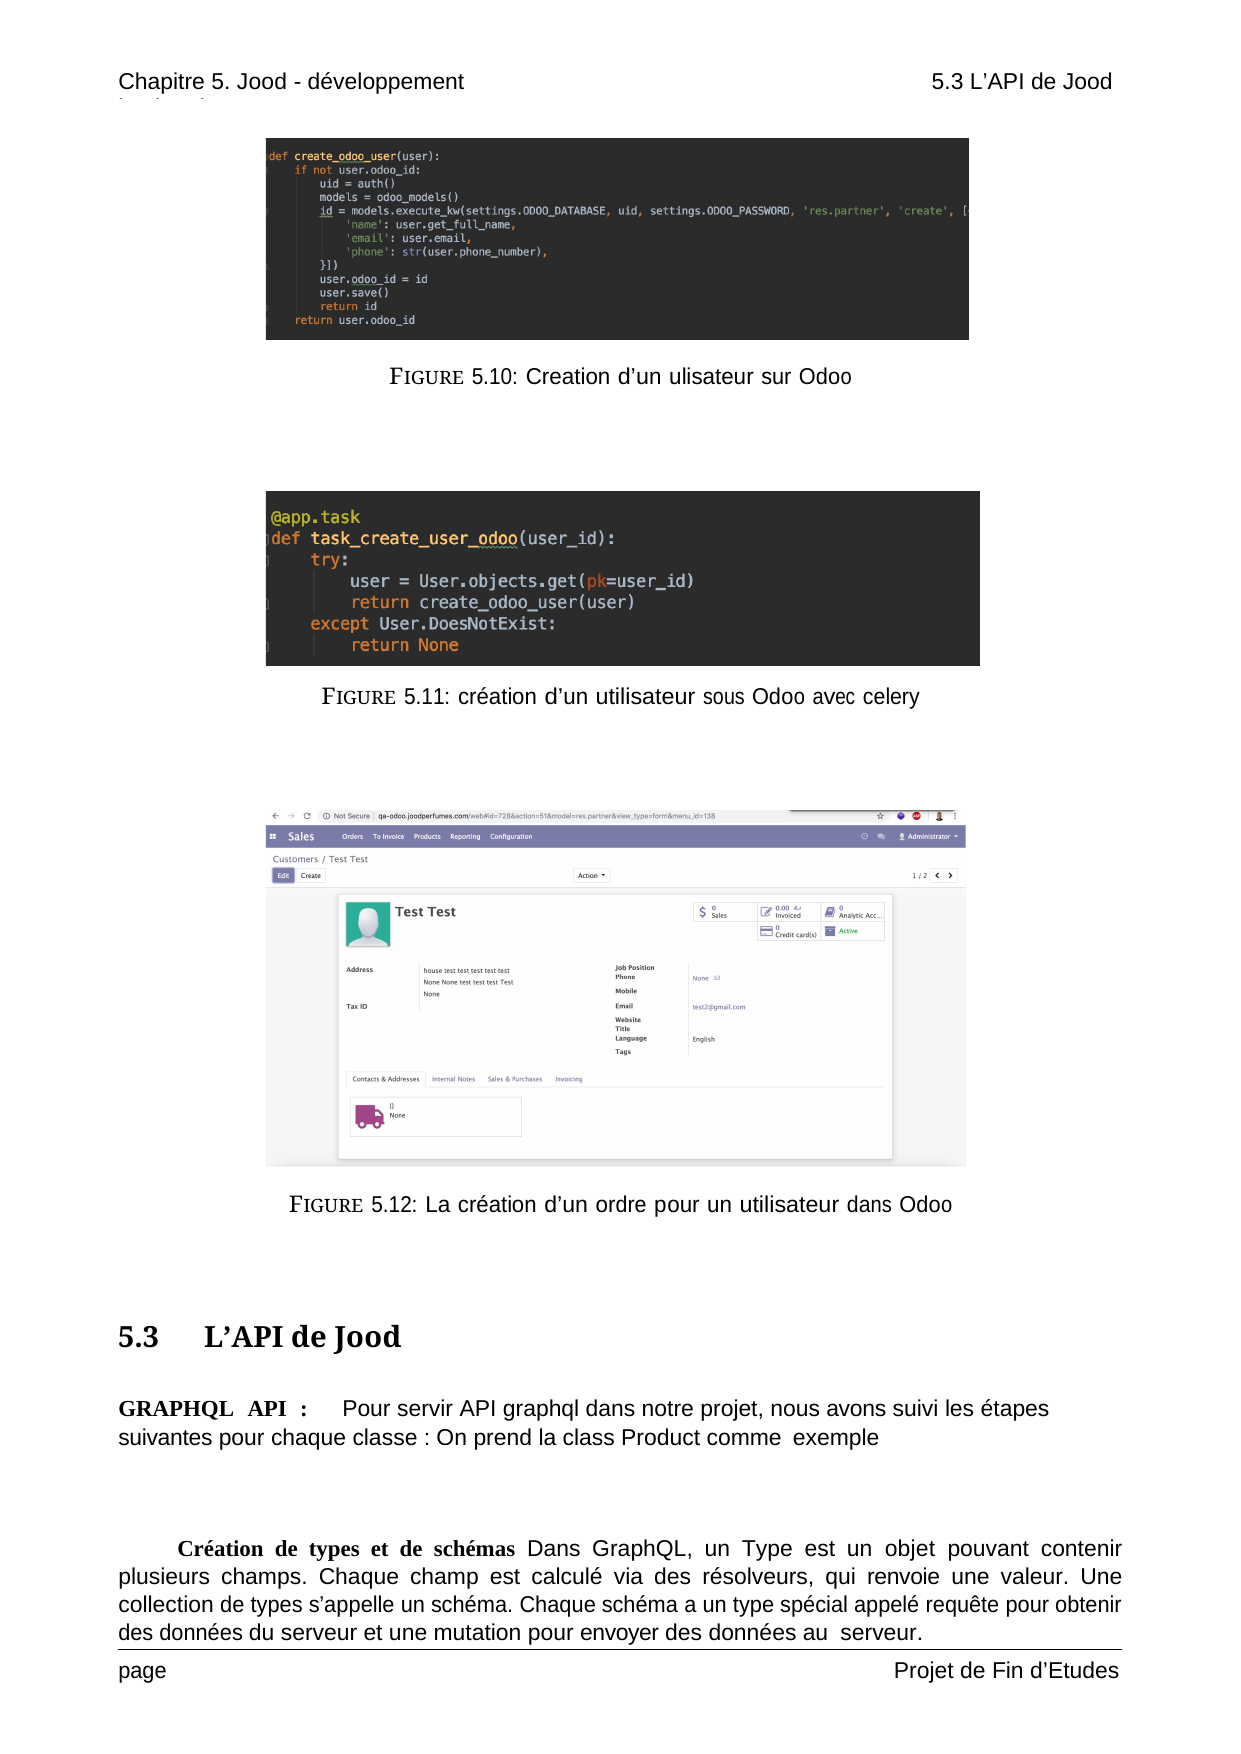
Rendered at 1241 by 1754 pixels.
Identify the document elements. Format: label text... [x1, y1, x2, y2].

subtitle L’API de Jood [118, 1316, 1240, 1356]
text GRAPHQL API : Pour servir API graphql dans notre projet, nous avons suivi les étapes suivantes pour chaque classe : On prend la class Product comme exemple [118, 1395, 1122, 1450]
text Figure 5.10: Creation d’un ulisateur sur Odoo [118, 360, 1122, 391]
picture [265, 491, 980, 666]
picture [265, 810, 966, 1167]
picture [265, 138, 969, 340]
text Création de types et de schémas Dans GraphQL, un Type est un objet pouvant contenir plusieurs champs. Chaque champ est calculé via des résolveurs, qui renvoie une valeur. Une collection de types s’appelle un schéma. Chaque schéma a un type spécial appelé requête pour obtenir des données du serveur et une mutation pour envoyer des données au serveur. [118, 1535, 1122, 1645]
text Figure 5.12: La création d’un ordre pour un utilisateur dans Odoo [118, 1187, 1122, 1219]
